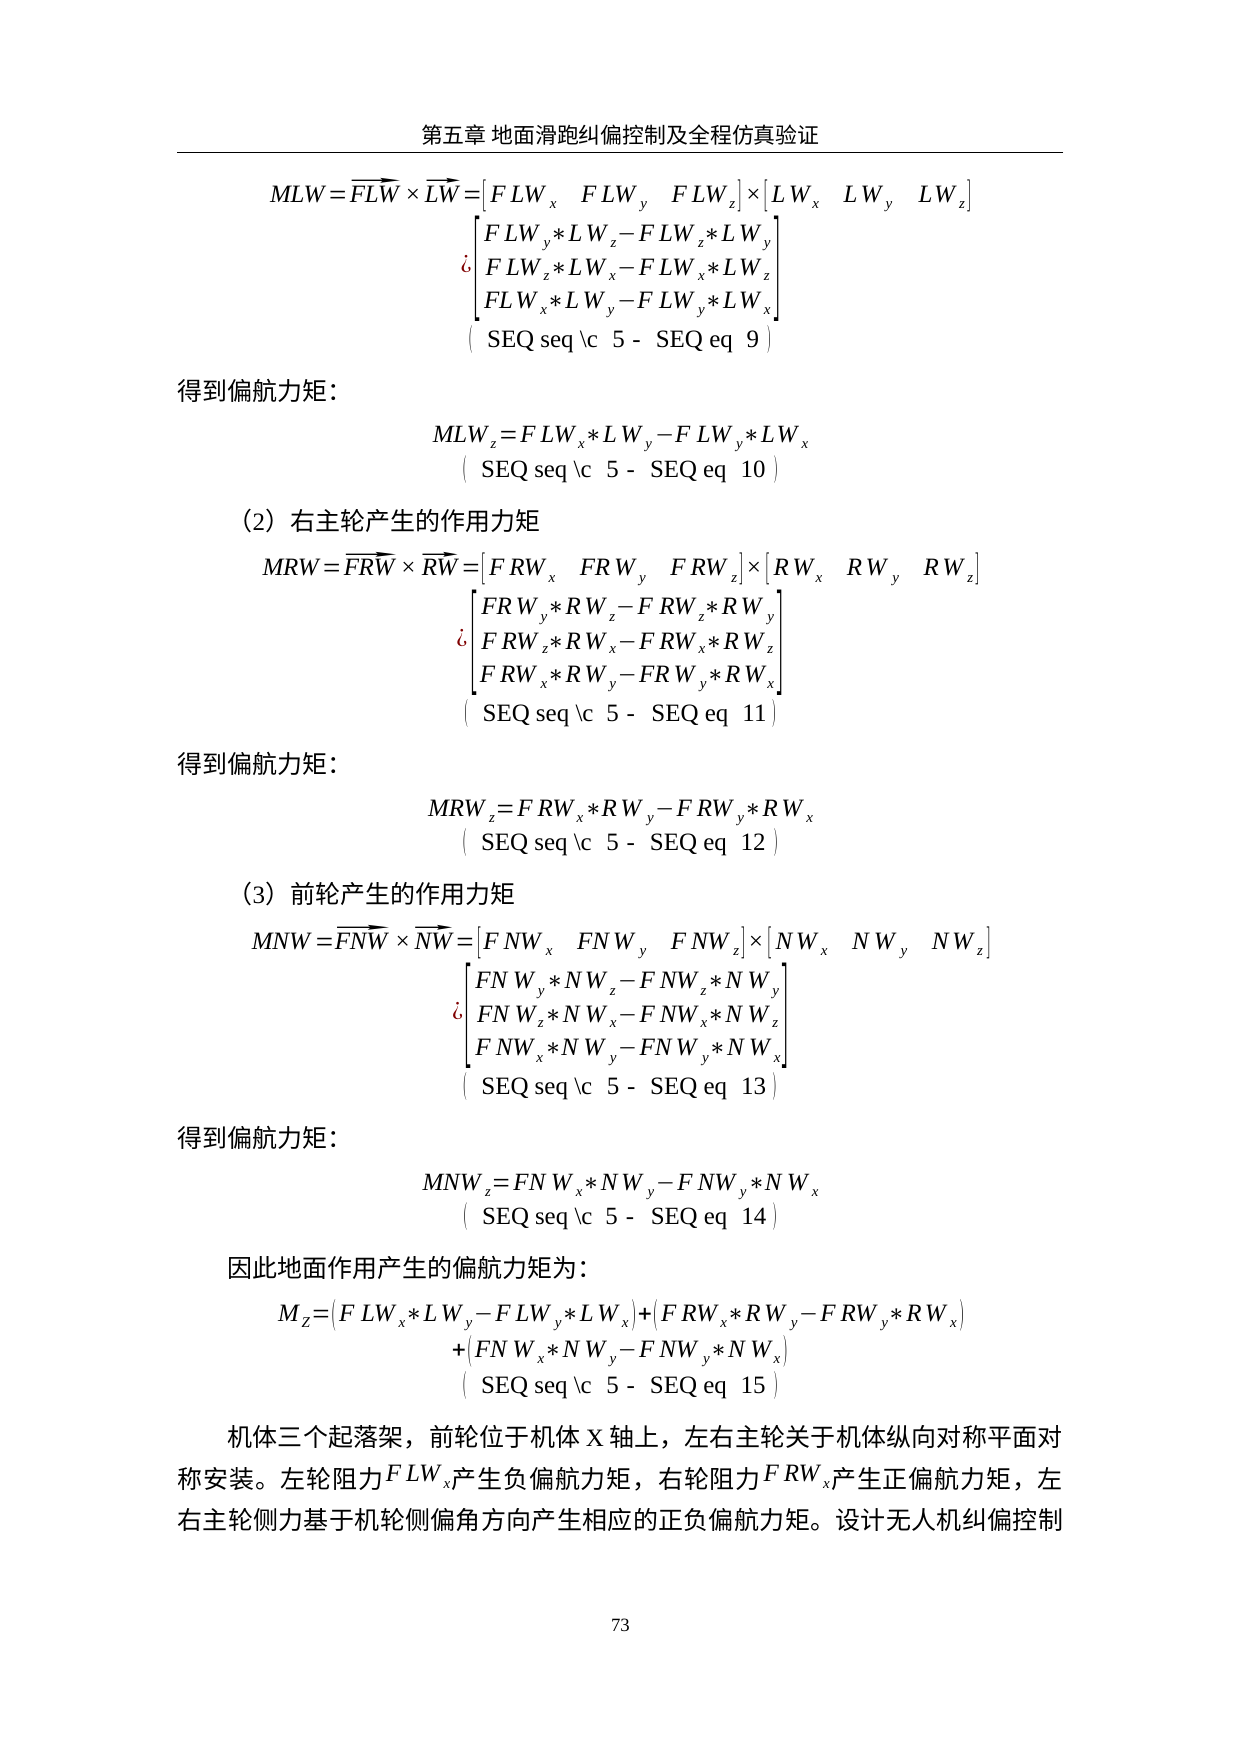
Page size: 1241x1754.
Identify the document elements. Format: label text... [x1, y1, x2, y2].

text 因此地面作用产生的偏航力矩为： [177, 1244, 1063, 1286]
text 得到偏航力矩： [177, 367, 1063, 408]
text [177, 1413, 1063, 1538]
text （3）前轮产生的作用力矩 [177, 870, 1063, 912]
text 得到偏航力矩： [177, 1114, 1063, 1156]
text （2）右主轮产生的作用力矩 [177, 497, 1063, 538]
text 得到偏航力矩： [177, 740, 1063, 782]
